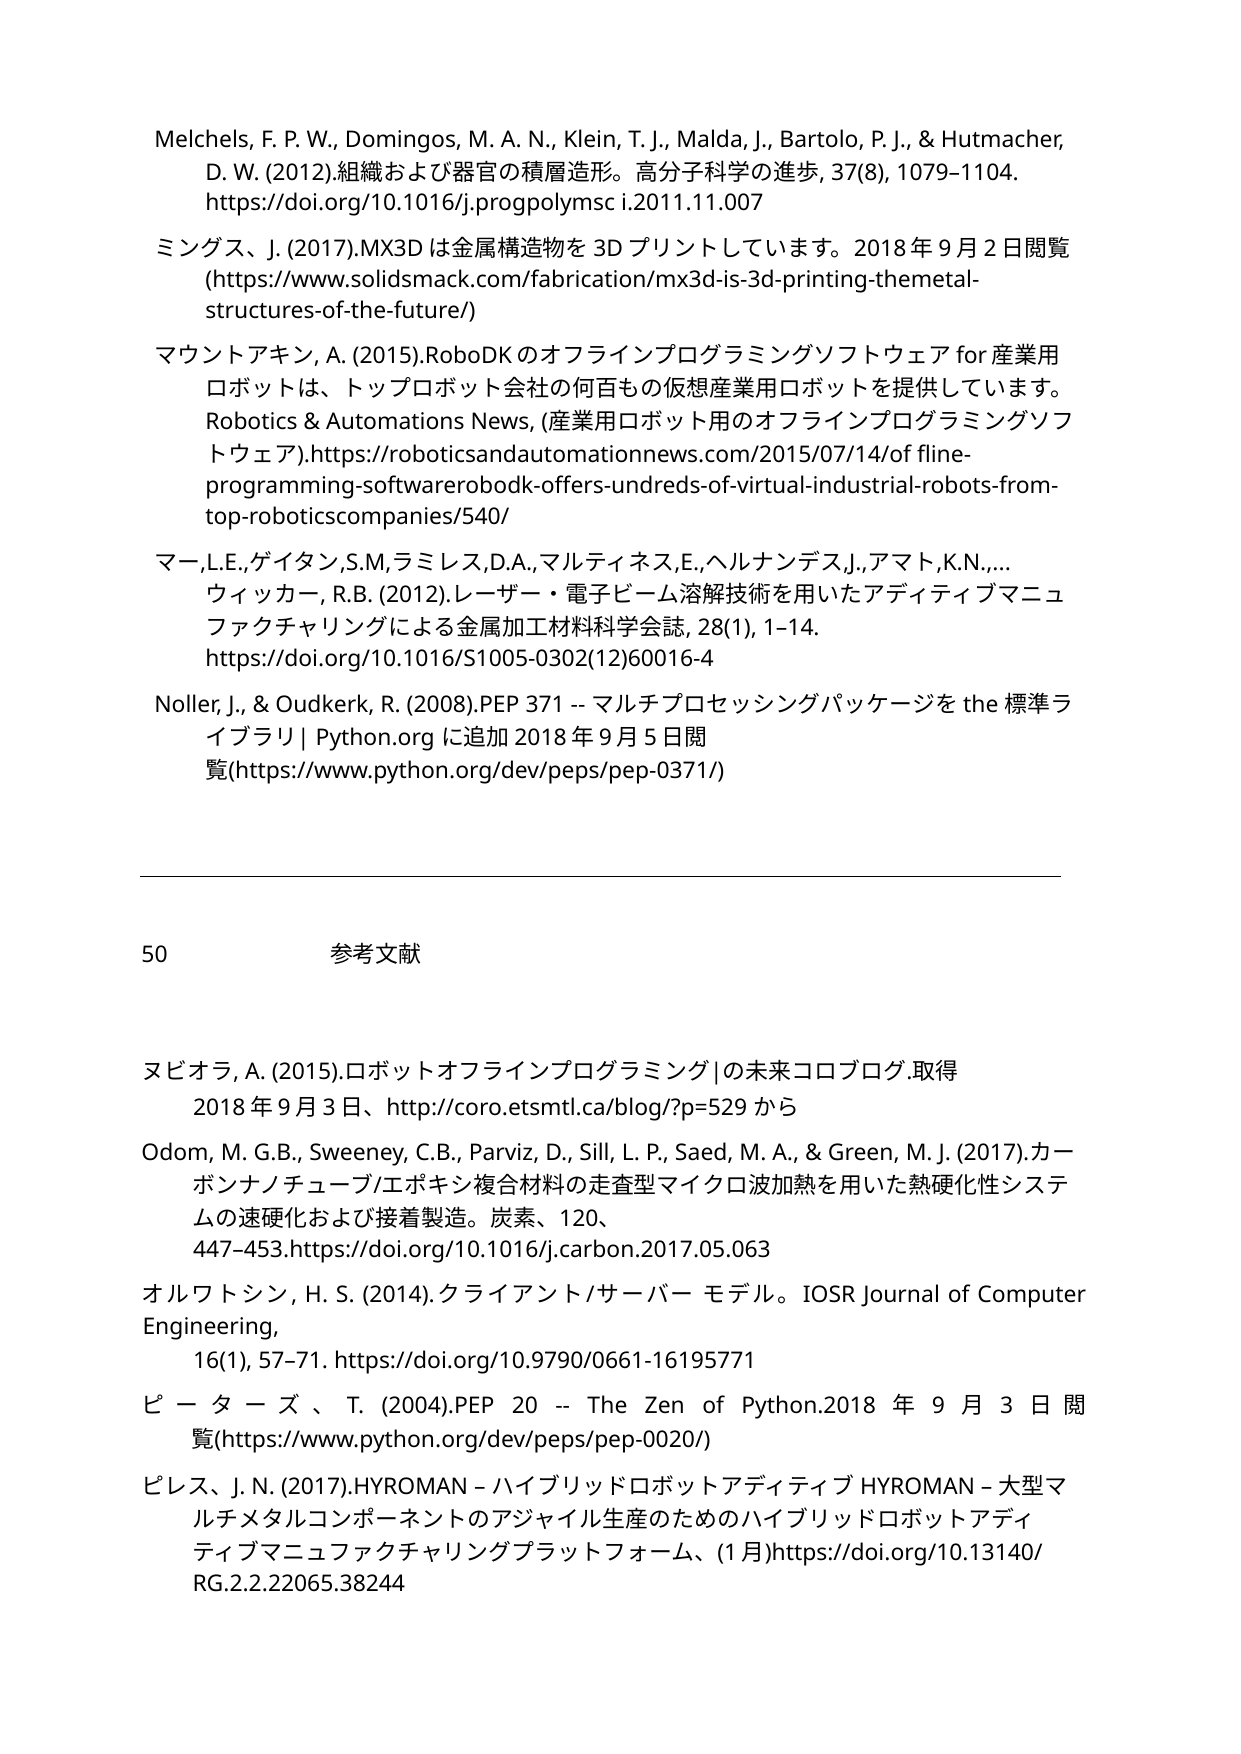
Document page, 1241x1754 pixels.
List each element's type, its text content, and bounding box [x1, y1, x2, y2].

text Melchels, F. P. W., Domingos, M. A. N., Klein, T. J., Malda, J., Bartolo, P. J., & Hutmacher, D. W. (2012).組織および器官の積層造形。高分子科学の進歩, 37(8), 1079–1104. https://doi.org/10.1016/j.progpolymsc i.2011.11.007 [154, 123, 1078, 218]
text オルワトシン, H. S. (2014).クライアント/サーバー モデル。IOSR Journal of Computer Engineering, [141, 1276, 1087, 1342]
text 50 参考文献 [141, 936, 1092, 969]
text マー,L.E.,ゲイタン,S.M,ラミレス,D.A.,マルティネス,E.,ヘルナンデス,J.,アマト,K.N.,...ウィッカー, R.B. (2012).レーザー・電子ビーム溶解技術を用いたアディティブマニュファクチャリングによる金属加工材料科学会誌, 28(1), 1–14. https://doi.org/10.1016/S1005-0302(12)60016-4 [154, 544, 1078, 673]
text 447–453.https://doi.org/10.1016/j.carbon.2017.05.063 [193, 1233, 1087, 1264]
text ミングス、J. (2017).MX3Dは金属構造物を3Dプリントしています。2018年9月2日閲覧(https://www.solidsmack.com/fabrication/mx3d-is-3d-printing-themetal-structures-of-the-future/) [154, 230, 1078, 325]
text ヌビオラ, A. (2015).ロボットオフラインプログラミング|の未来コロブログ.取得 [141, 1053, 1087, 1087]
text マウントアキン, A. (2015).RoboDKのオフラインプログラミングソフトウェアfor産業用ロボットは、トップロボット会社の何百もの仮想産業用ロボットを提供しています。 Robotics & Automations News, (産業用ロボット用のオフラインプログラミングソフトウェア).https://roboticsandautomationnews.com/2015/07/14/of fline-programming-softwarerobodk-offers-undreds-of-virtual-industrial-robots-from-top-roboticscompanies/540/ [154, 337, 1078, 531]
text Odom, M. G.B., Sweeney, C.B., Parviz, D., Sill, L. P., Saed, M. A., & Green, M. J. (2017).カーボンナノチューブ/エポキシ複合材料の走査型マイクロ波加熱を用いた熱硬化性システムの速硬化および接着製造。炭素、120、 [141, 1134, 1078, 1233]
text Noller, J., & Oudkerk, R. (2008).PEP 371 -- マルチプロセッシングパッケージを the 標準ライブラリ| Python.org に追加2018年9月5日閲覧(https://www.python.org/dev/peps/pep-0371/) [154, 686, 1078, 785]
text ピレス、J. N. (2017).HYROMAN – ハイブリッドロボットアディティブ HYROMAN – 大型マルチメタルコンポーネントのアジャイル生産のためのハイブリッドロボットアディティブマニュファクチャリングプラットフォーム、(1月)https://doi.org/10.13140/RG.2.2.22065.38244 [141, 1468, 1078, 1598]
text ピーターズ、T. (2004).PEP 20 -- The Zen of Python.2018年9月3日閲覧(https://www.python.org/dev/peps/pep-0020/) [141, 1387, 1087, 1454]
text 2018年9月3日、http://coro.etsmtl.ca/blog/?p=529 から [193, 1088, 1087, 1122]
text 16(1), 57–71. https://doi.org/10.9790/0661-16195771 [193, 1343, 1087, 1375]
